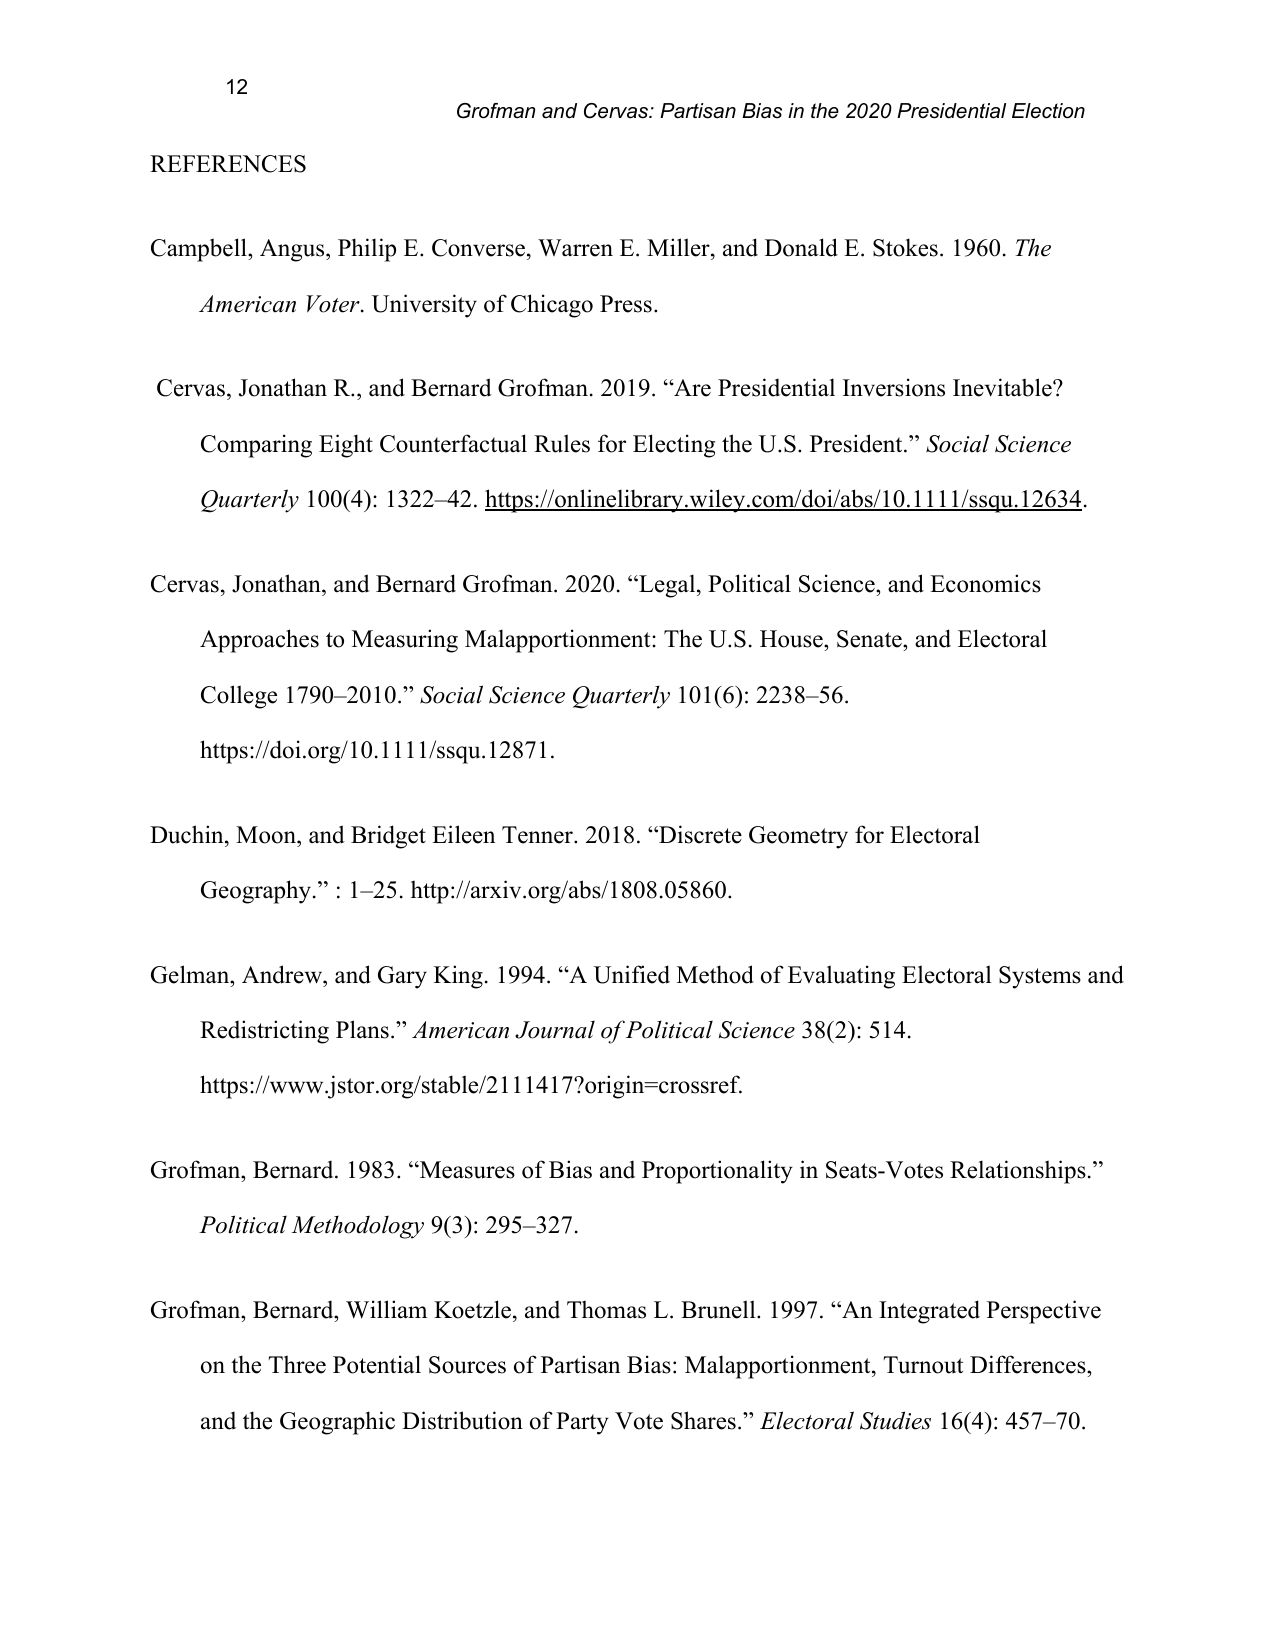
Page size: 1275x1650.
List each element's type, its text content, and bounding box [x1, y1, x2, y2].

text Grofman, Bernard, William Koetzle, and Thomas L. Brunell. 1997. “An Integrated Perspective on the Three Potential Sources of Partisan Bias: Malapportionment, Turnout Differences, and the Geographic Distribution of Party Vote Shares.” Electoral Studies 16(4): 457–70. [150, 1296, 1125, 1435]
text Gelman, Andrew, and Gary King. 1994. “A Unified Method of Evaluating Electoral Systems and Redistricting Plans.” American Journal of Political Science 38(2): 514. https://www.jstor.org/stable/2111417?origin=crossref. [150, 961, 1125, 1099]
text REFERENCES [150, 150, 1125, 178]
text Campbell, Angus, Philip E. Converse, Warren E. Miller, and Donald E. Stokes. 1960. The American Voter. University of Chicago Press. [150, 234, 1125, 318]
text Cervas, Jonathan, and Bernard Grofman. 2020. “Legal, Political Science, and Economics Approaches to Measuring Malapportionment: The U.S. House, Senate, and Electoral College 1790–2010.” Social Science Quarterly 101(6): 2238–56. https://doi.org/10.1111/ssqu.12871. [150, 570, 1125, 764]
text Duchin, Moon, and Bridget Eileen Tenner. 2018. “Discrete Geometry for Electoral Geography.” : 1–25. http://arxiv.org/abs/1808.05860. [150, 821, 1125, 904]
text Cervas, Jonathan R., and Bernard Grofman. 2019. “Are Presidential Inversions Inevitable? Comparing Eight Counterfactual Rules for Electing the U.S. President.” Social Science Quarterly 100(4): 1322–42. https://onlinelibrary.wiley.com/doi/abs/10.1111/ssqu.12634. [150, 374, 1125, 513]
text Grofman, Bernard. 1983. “Measures of Bias and Proportionality in Seats-Votes Relationships.” Political Methodology 9(3): 295–327. [150, 1156, 1125, 1239]
